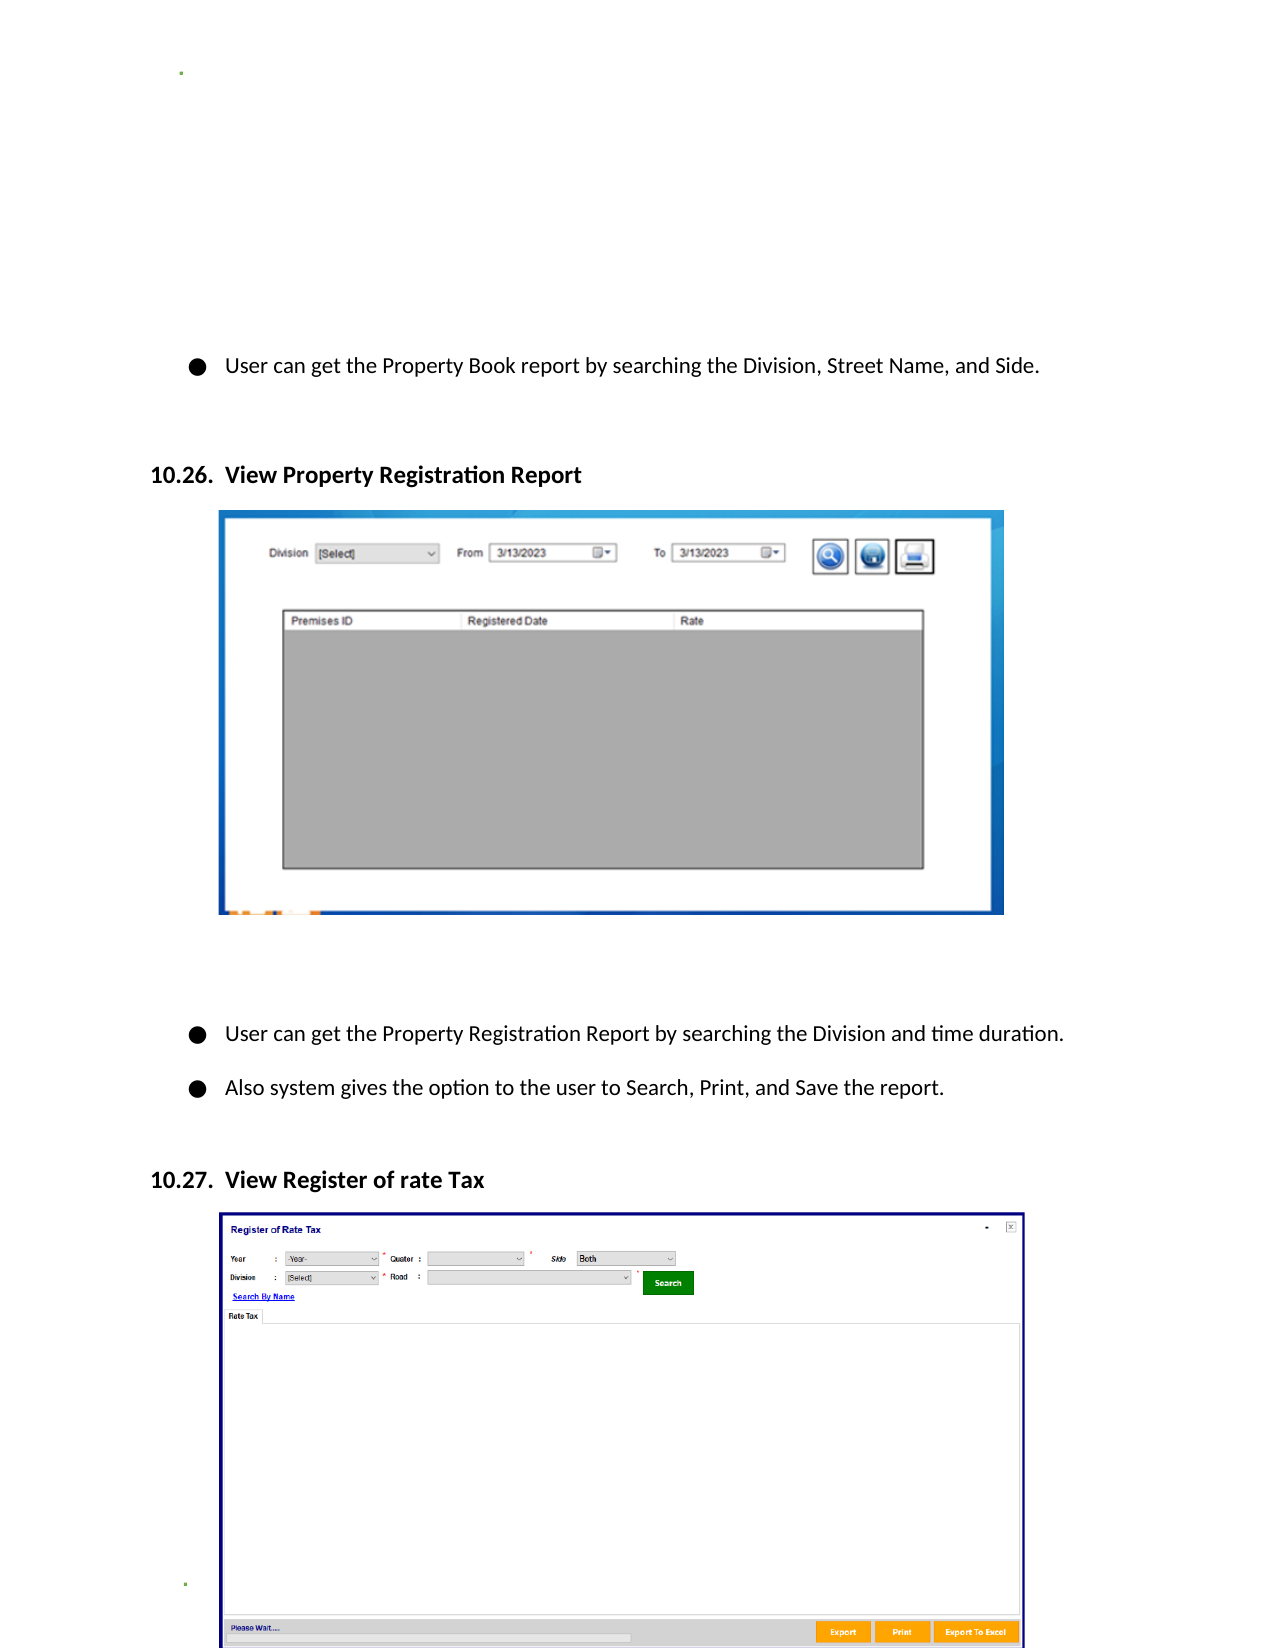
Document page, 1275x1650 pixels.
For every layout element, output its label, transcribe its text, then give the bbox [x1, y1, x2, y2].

list User can get the Property Book report by searching the Division, Street Name, and Side. [187, 339, 1125, 386]
subtitle View Property Registration Report [150, 459, 1125, 489]
list User can get the Property Registration Report by searching the Division and time duration. [187, 1007, 1125, 1054]
subtitle View Register of rate Tax [150, 1164, 1125, 1195]
picture [218, 510, 1004, 915]
picture [219, 1198, 1025, 1648]
list Also system gives the option to the user to Search, Print, and Save the report. [187, 1061, 1125, 1108]
